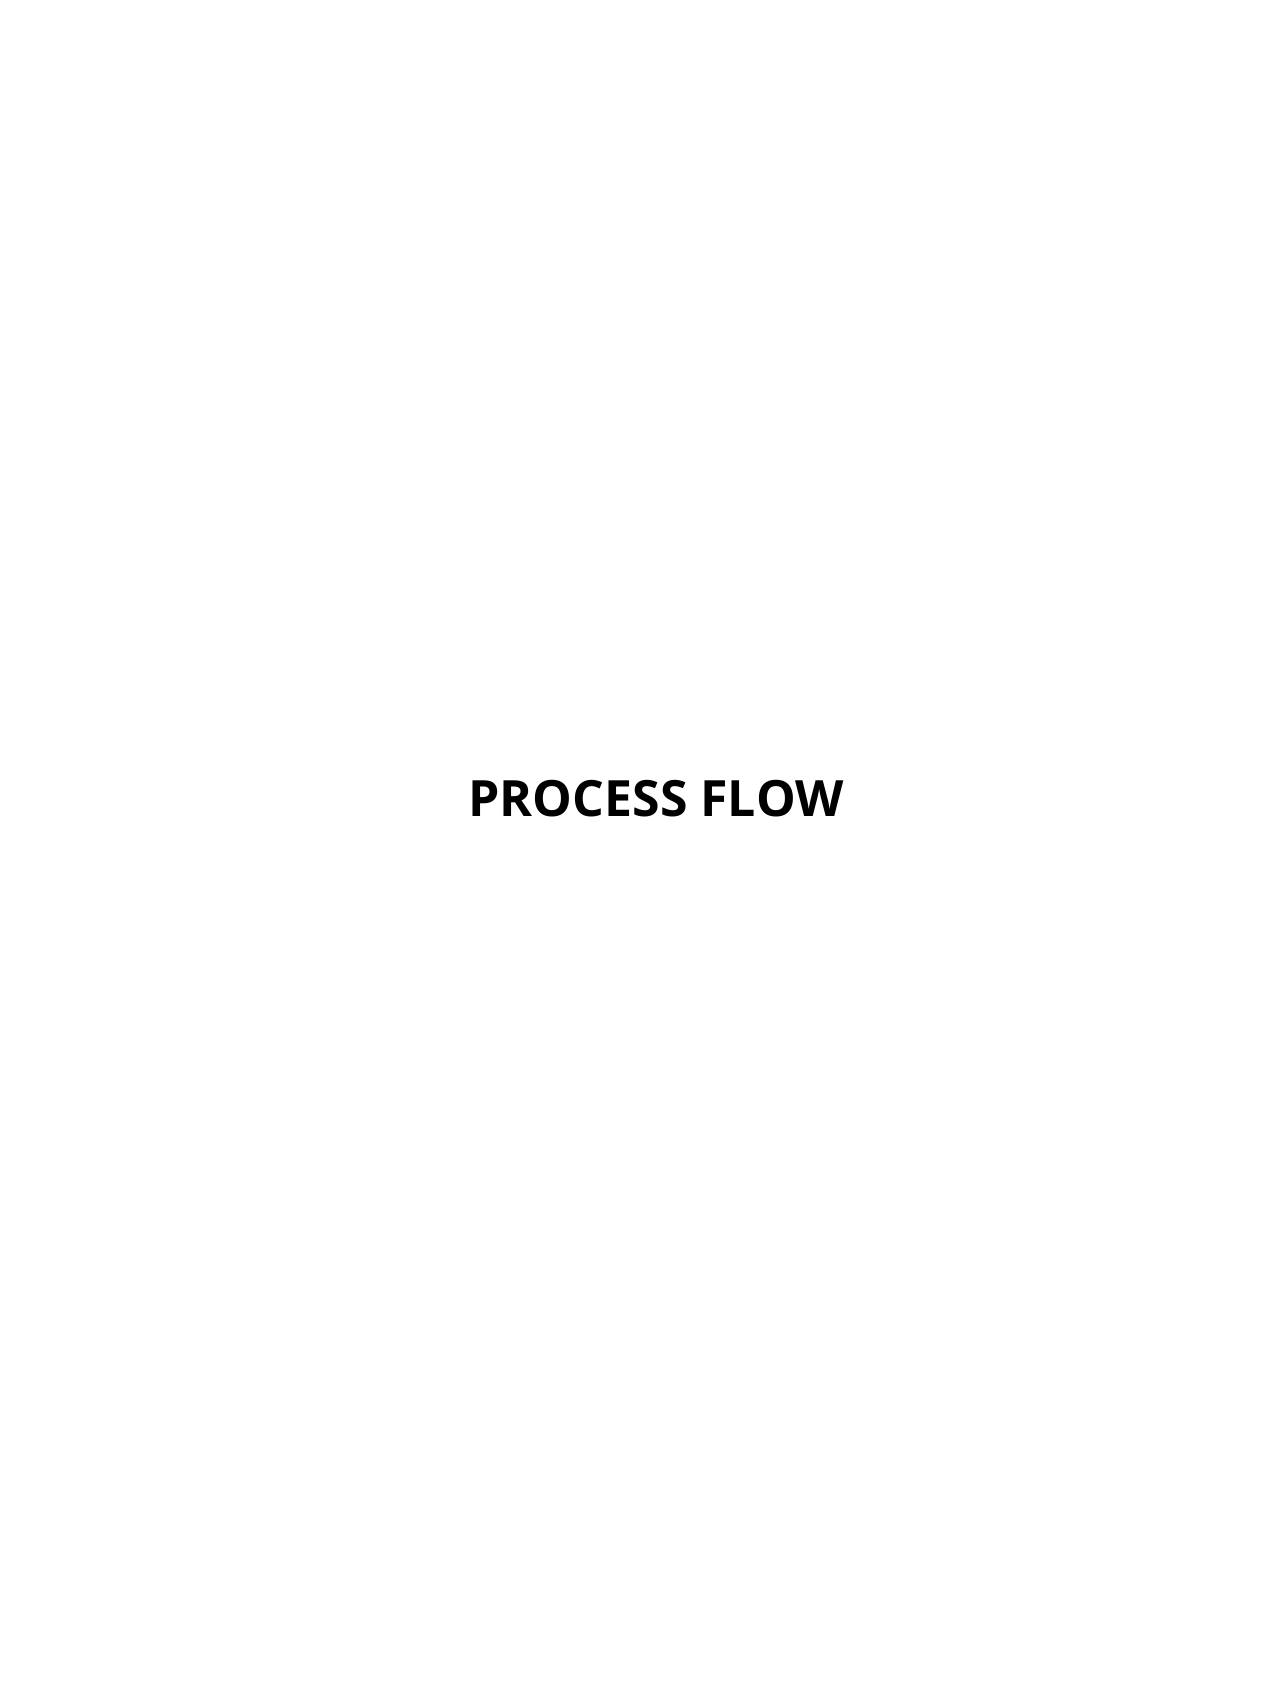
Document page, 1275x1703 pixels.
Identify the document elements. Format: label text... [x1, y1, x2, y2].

text PROCESS FLOW [187, 763, 1125, 831]
